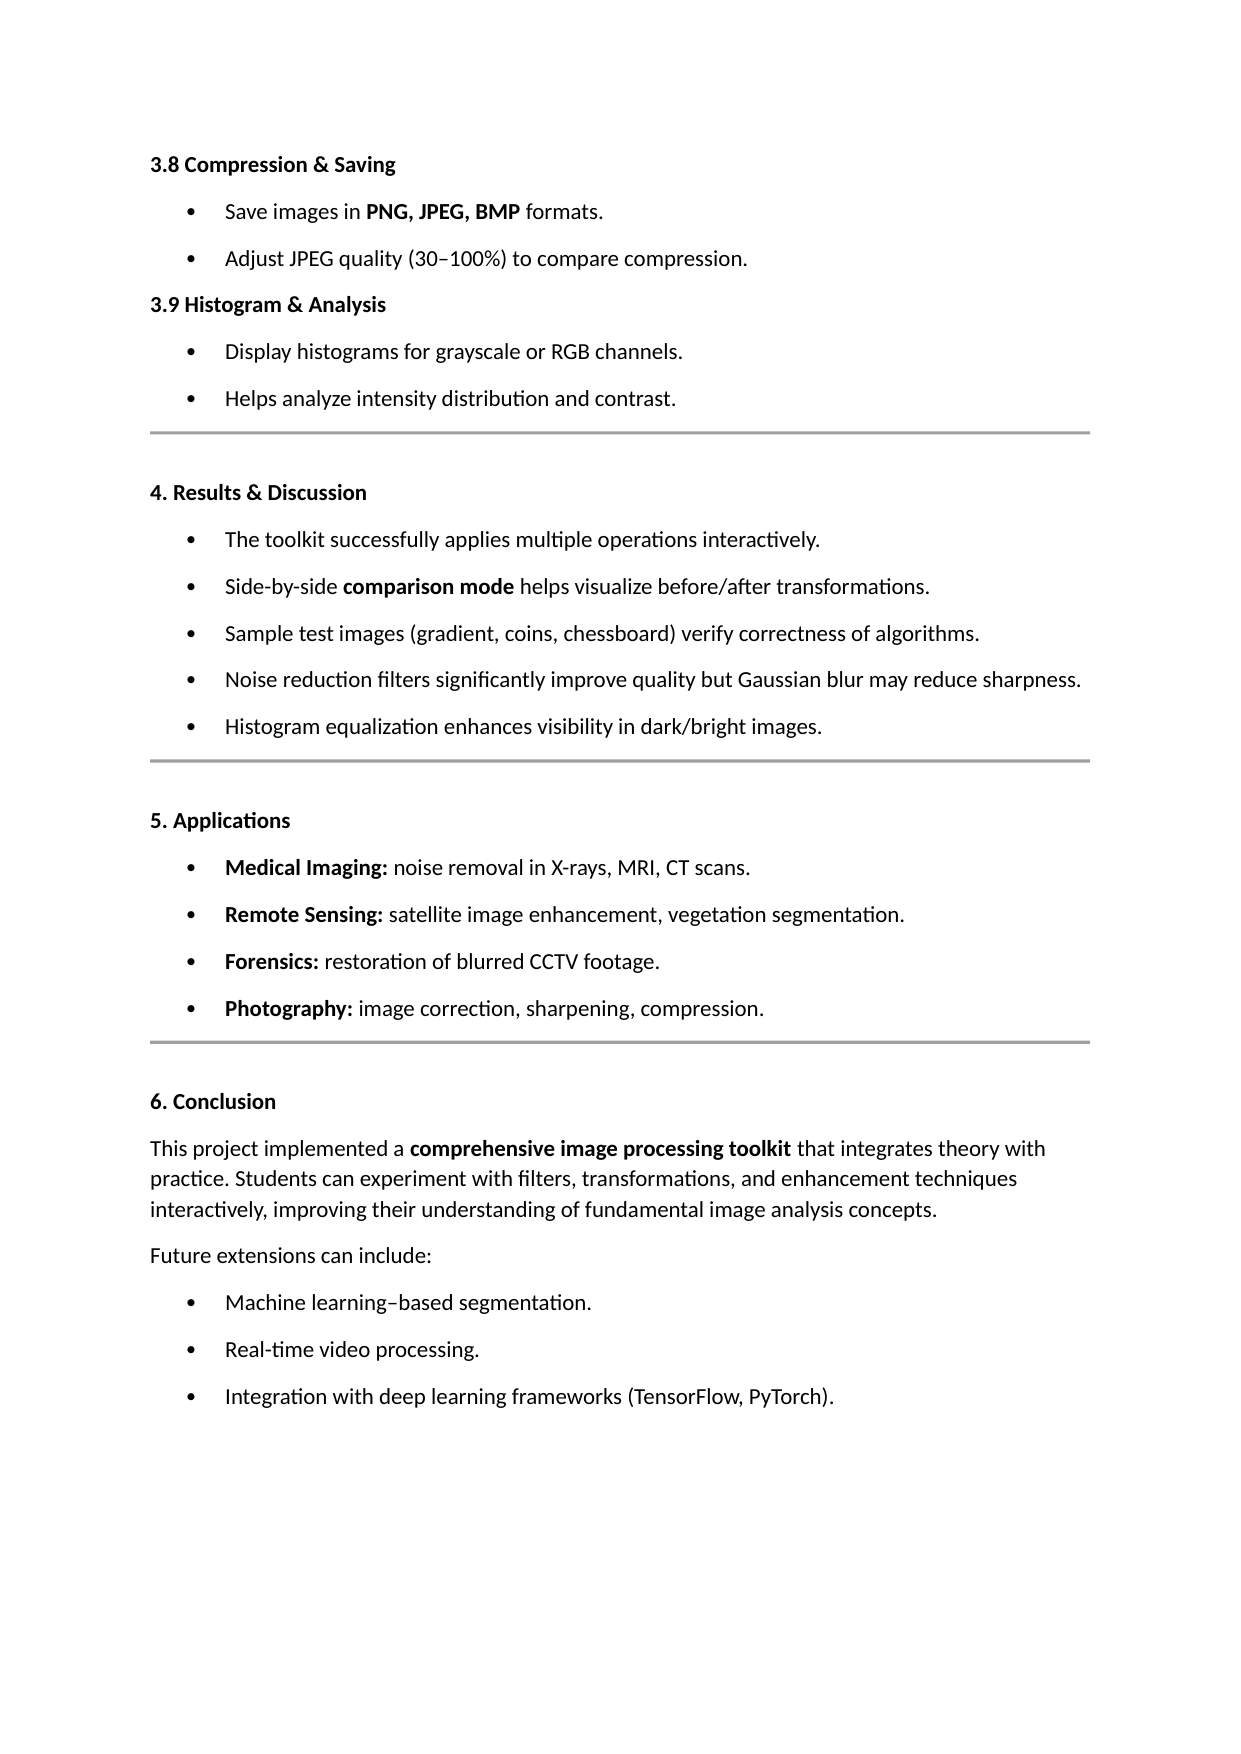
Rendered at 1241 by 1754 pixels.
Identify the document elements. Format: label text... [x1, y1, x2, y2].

list Helps analyze intensity distribution and contrast. [187, 384, 1090, 412]
list Real-time video processing. [187, 1335, 1090, 1363]
text 6. Conclusion [150, 1087, 1090, 1116]
list Forensics: restoration of blurred CCTV footage. [187, 947, 1090, 975]
list Medical Imaging: noise removal in X-rays, MRI, CT scans. [187, 853, 1090, 881]
text Future extensions can include: [150, 1242, 1090, 1270]
list Histogram equalization enhances visibility in dark/bright images. [187, 712, 1090, 741]
text This project implemented a comprehensive image processing toolkit that integrates theory with practice. Students can experiment with filters, transformations, and enhancement techniques interactively, improving their understanding of fundamental image analysis concepts. [150, 1134, 1090, 1223]
list Adjust JPEG quality (30–100%) to compare compression. [187, 244, 1090, 272]
text 3.9 Histogram & Analysis [150, 291, 1090, 319]
list Side-by-side comparison mode helps visualize before/after transformations. [187, 572, 1090, 600]
list Remote Sensing: satellite image enhancement, vegetation segmentation. [187, 900, 1090, 928]
text 5. Applications [150, 806, 1090, 834]
text 4. Results & Discussion [150, 478, 1090, 506]
list Save images in PNG, JPEG, BMP formats. [187, 197, 1090, 225]
list The toolkit successfully applies multiple operations interactively. [187, 525, 1090, 553]
list Noise reduction filters significantly improve quality but Gaussian blur may reduce sharpness. [187, 666, 1090, 694]
list Integration with deep learning frameworks (TensorFlow, PyTorch). [187, 1382, 1090, 1410]
text 3.8 Compression & Saving [150, 150, 1090, 178]
list Photography: image correction, sharpening, compression. [187, 994, 1090, 1022]
list Machine learning–based segmentation. [187, 1288, 1090, 1317]
list Sample test images (gradient, coins, chessboard) verify correctness of algorithms. [187, 619, 1090, 647]
list Display histograms for grayscale or RGB channels. [187, 337, 1090, 366]
